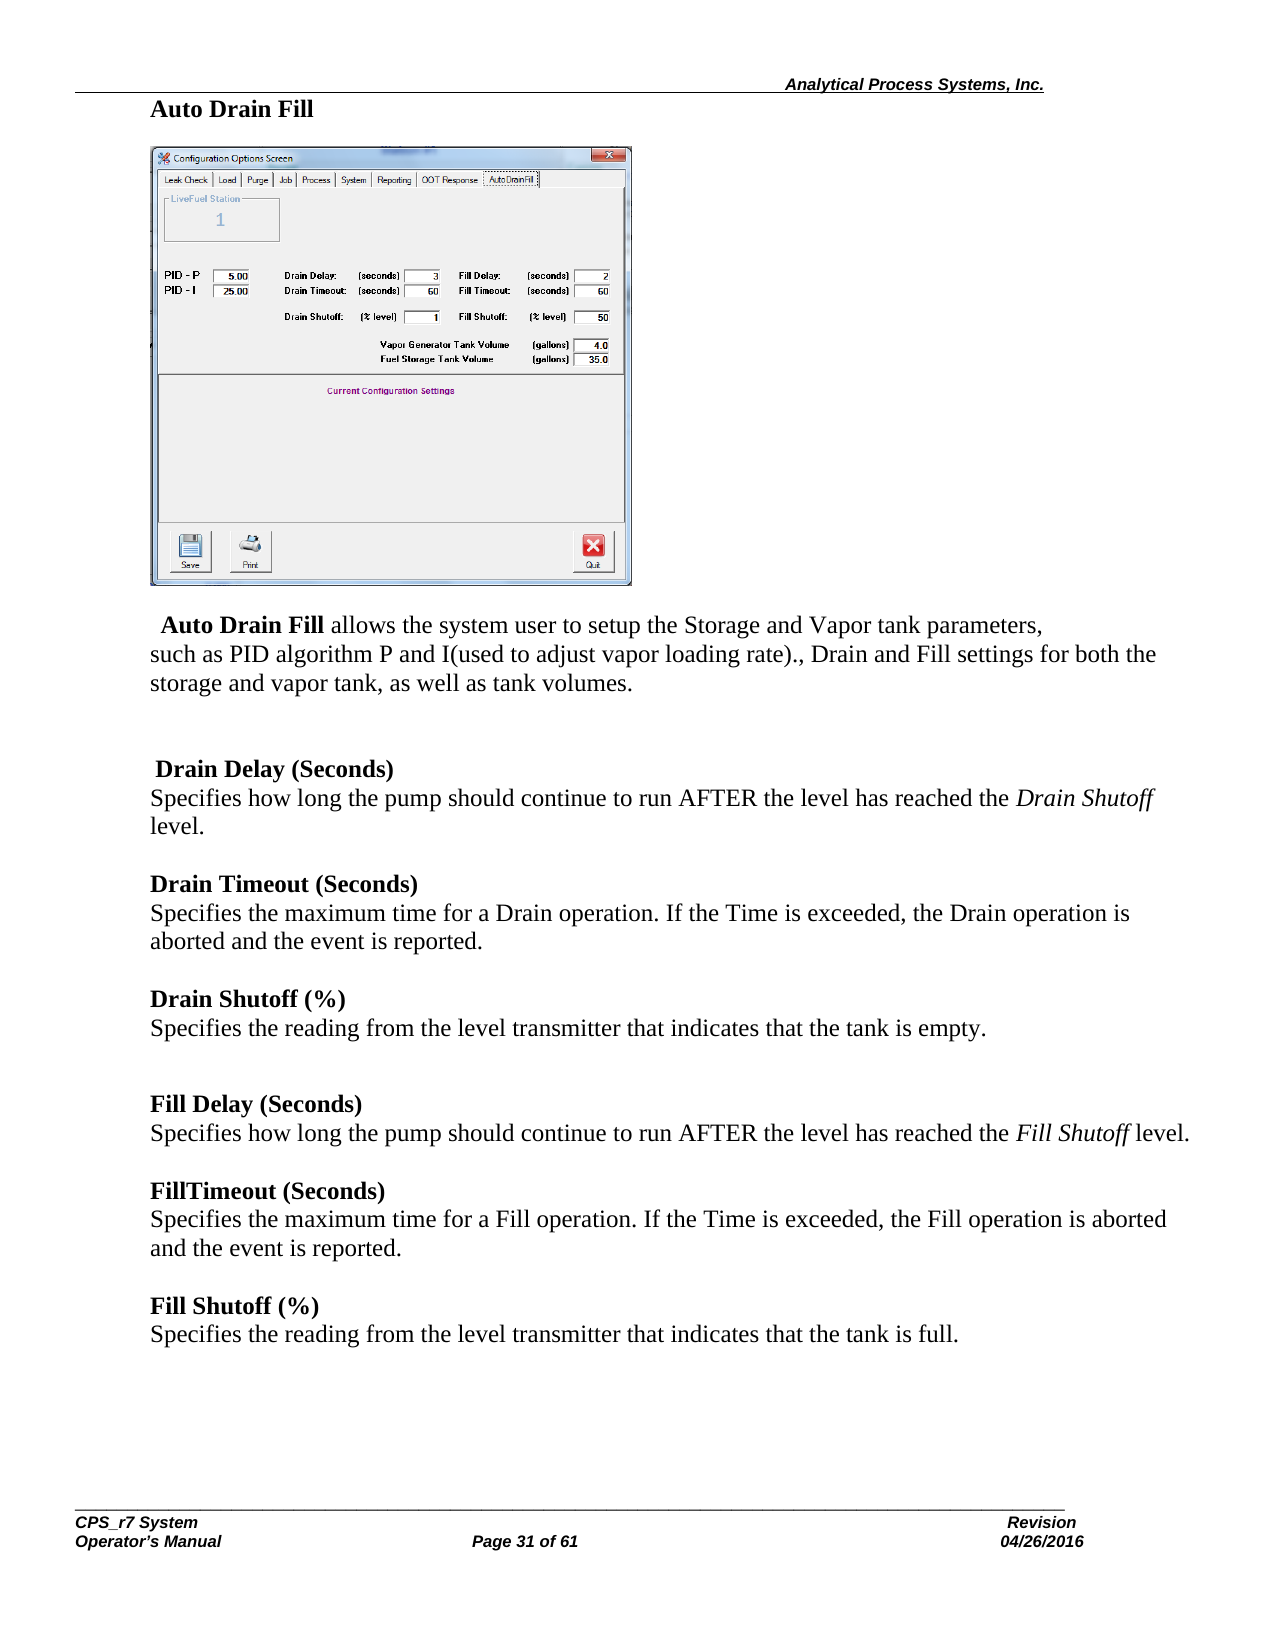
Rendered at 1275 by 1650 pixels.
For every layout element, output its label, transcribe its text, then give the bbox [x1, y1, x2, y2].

text Specifies the reading from the level transmitter that indicates that the tank is full. [150, 1319, 1200, 1348]
text Drain Shutoff (%) [150, 984, 1200, 1013]
text such as PID algorithm P and I(used to adjust vapor loading rate)., Drain and Fill settings for both the storage and vapor tank, as well as tank volumes. [150, 639, 1200, 696]
text Drain Timeout (Seconds) [150, 869, 1200, 898]
text Specifies the maximum time for a Drain operation. If the Time is exceeded, the Drain operation is aborted and the event is reported. [150, 898, 1200, 955]
picture [150, 146, 632, 586]
text FillTimeout (Seconds) [150, 1176, 1200, 1204]
text Fill Delay (Seconds) [150, 1089, 1200, 1118]
text Fill Shutoff (%) [150, 1291, 1200, 1319]
text Specifies how long the pump should continue to run AFTER the level has reached the Drain Shutoff level. [150, 783, 1200, 840]
text Auto Drain Fill [150, 94, 1200, 123]
text Auto Drain Fill allows the system user to setup the Storage and Vapor tank parameters, [150, 610, 1200, 639]
text Specifies how long the pump should continue to run AFTER the level has reached the Fill Shutoff level. [150, 1118, 1200, 1147]
text Drain Delay (Seconds) [150, 754, 1200, 783]
text Specifies the maximum time for a Fill operation. If the Time is exceeded, the Fill operation is aborted and the event is reported. [150, 1204, 1200, 1262]
text Specifies the reading from the level transmitter that indicates that the tank is empty. [150, 1013, 1200, 1041]
